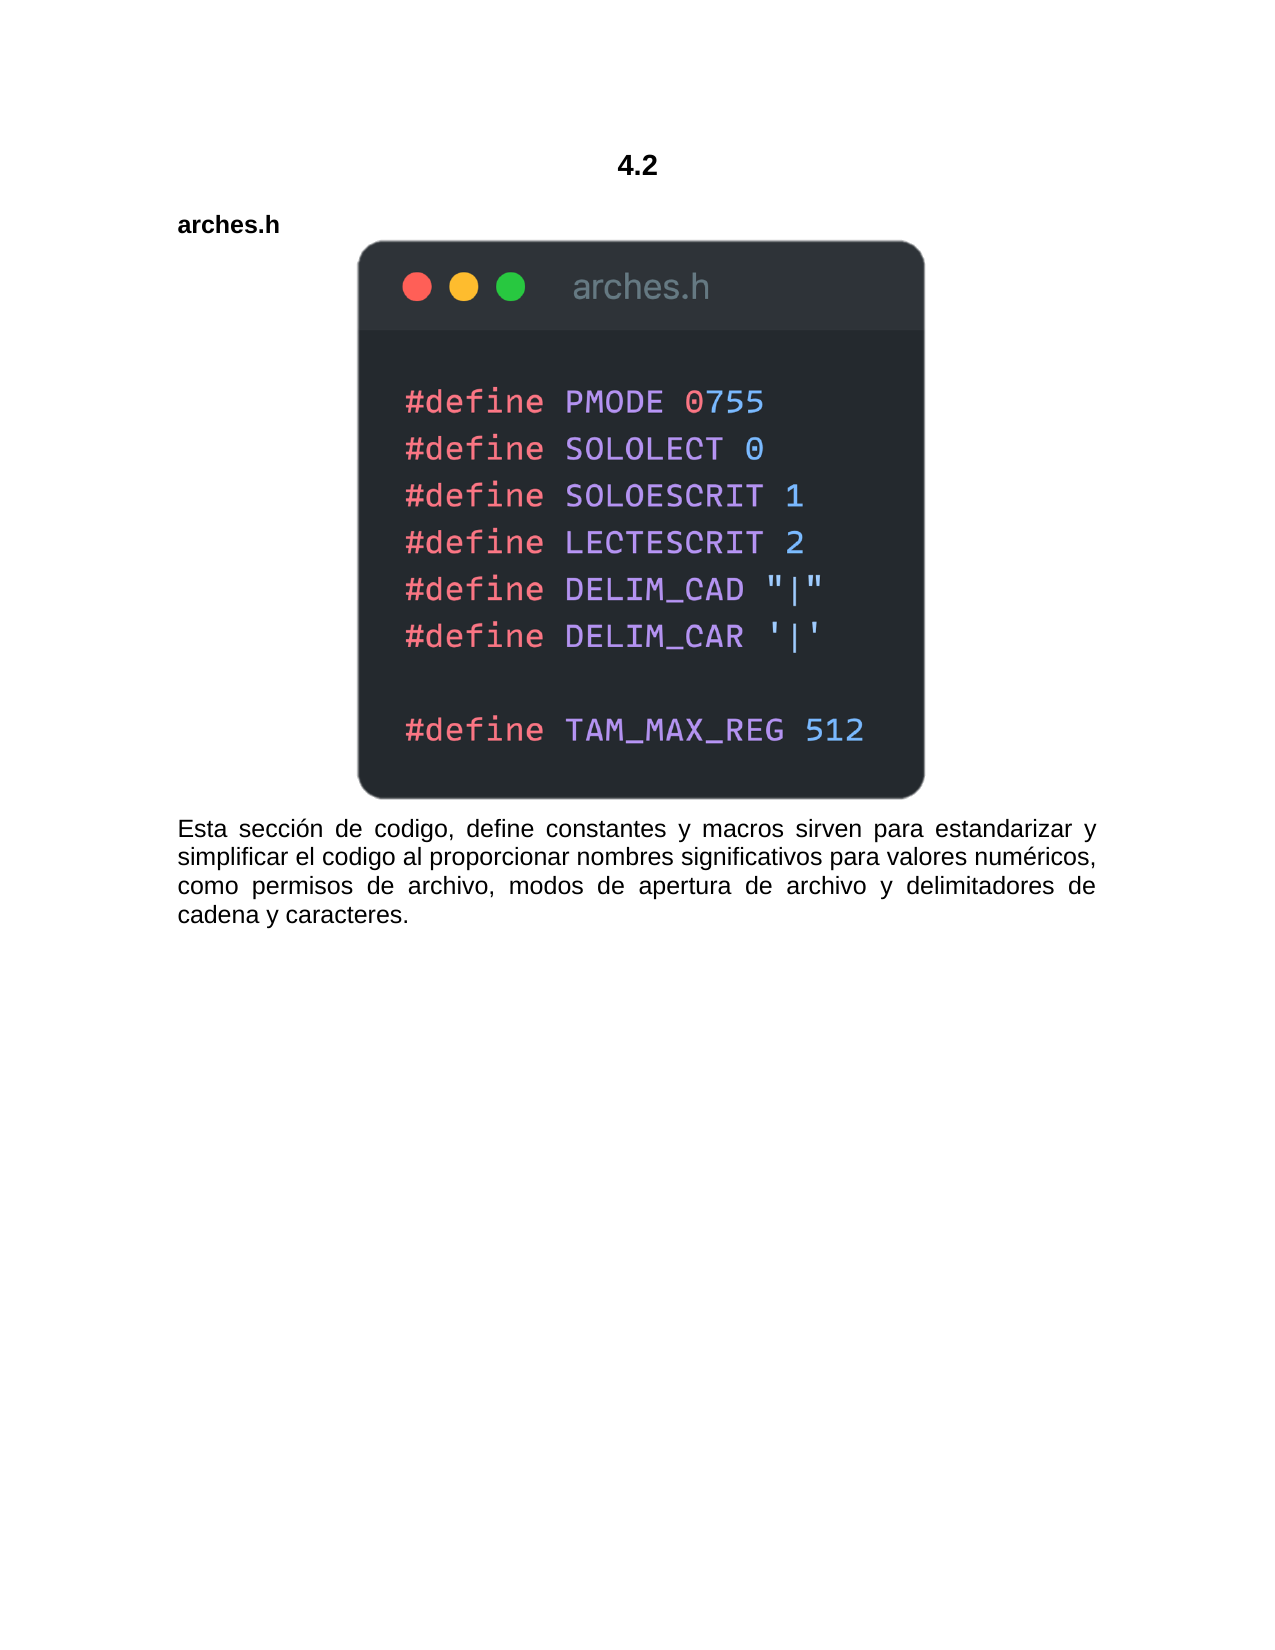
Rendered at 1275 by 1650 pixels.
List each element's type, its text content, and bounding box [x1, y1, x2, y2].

text Esta sección de codigo, define constantes y macros sirven para estandarizar y simplificar el codigo al proporcionar nombres significativos para valores numéricos, como permisos de archivo, modos de apertura de archivo y delimitadores de cadena y caracteres. [177, 814, 1098, 929]
picture [348, 235, 929, 805]
text 4.2 [177, 148, 1098, 181]
text arches.h [177, 210, 1098, 239]
